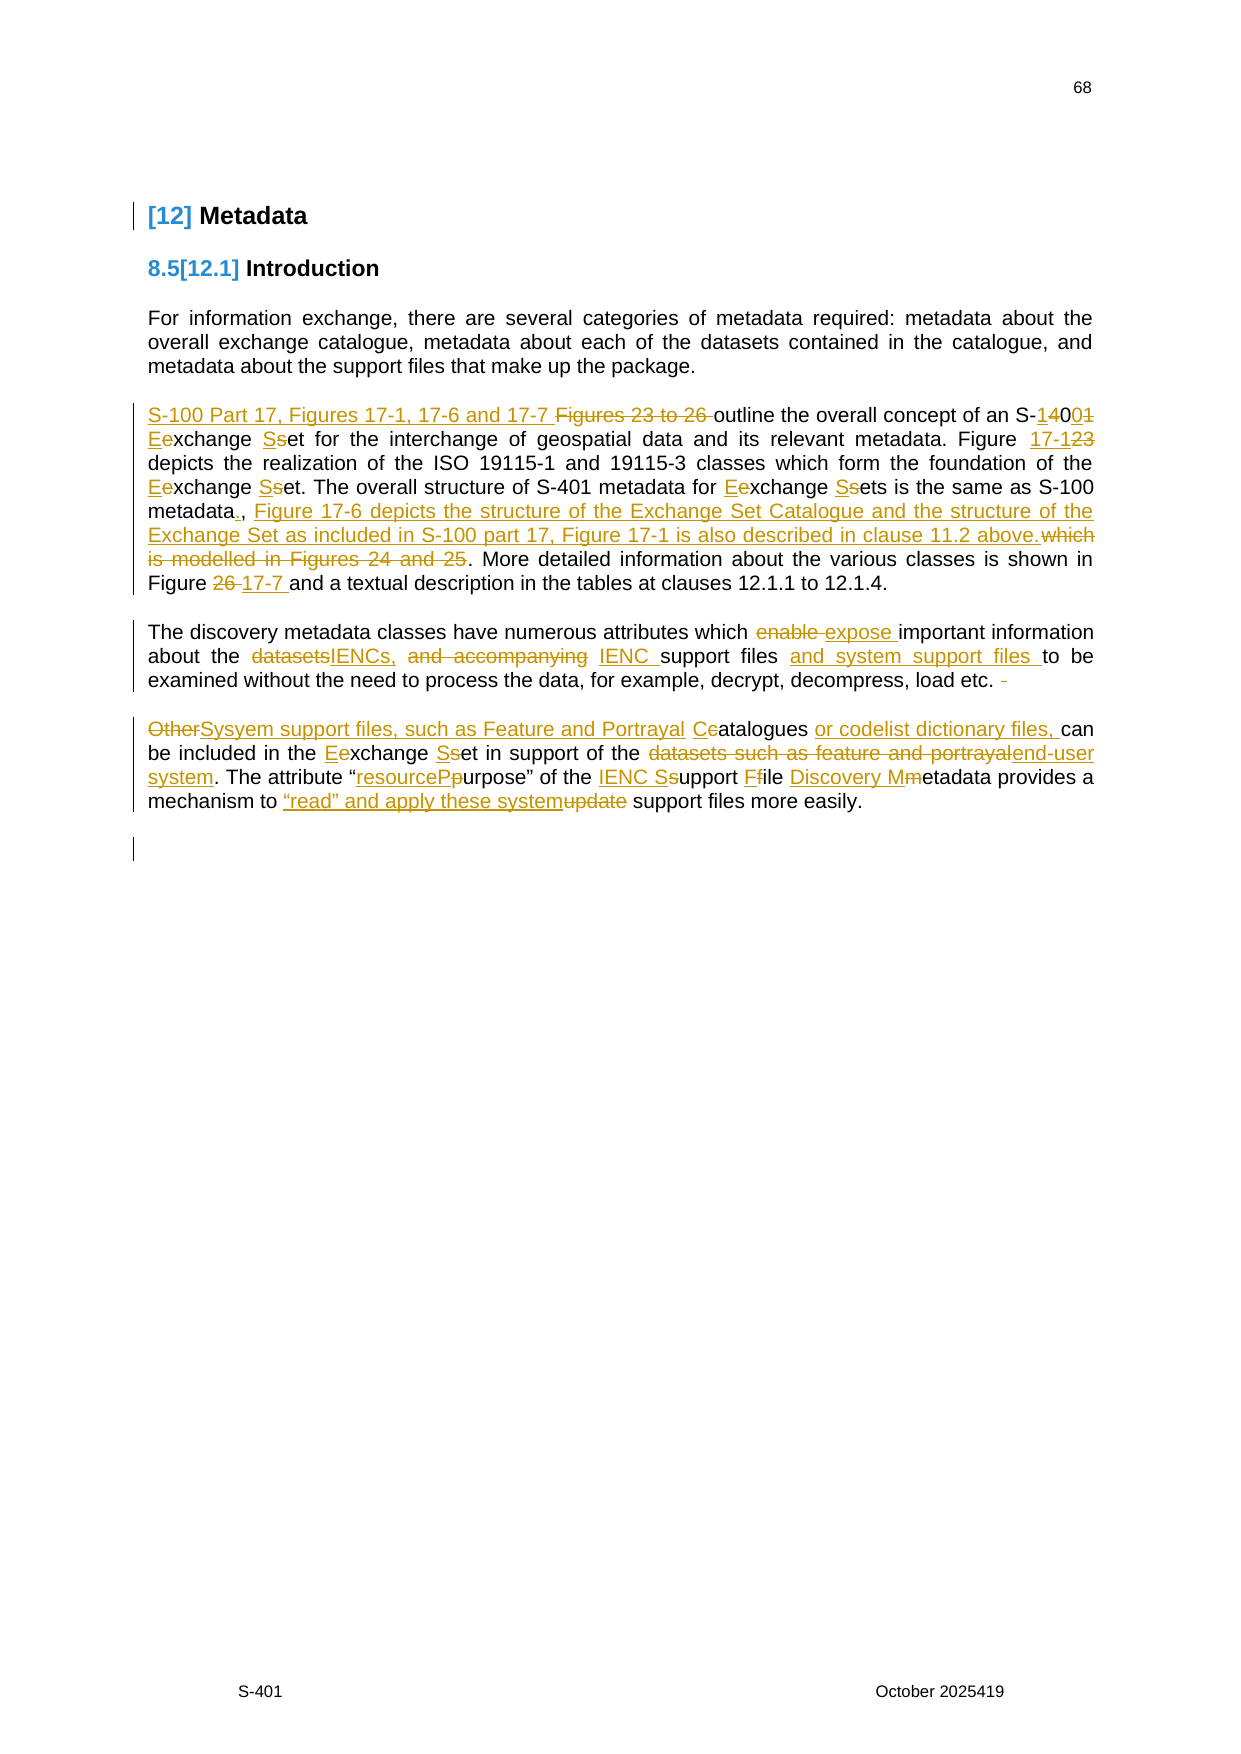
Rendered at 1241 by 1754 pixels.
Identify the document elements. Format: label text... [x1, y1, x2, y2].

text outline the overall concept of an S-0 xchange et for the interchange of geospatial data and its relevant metadata. Figure depicts the realization of the ISO 19115-1 and 19115-3 classes which form the foundation of the xchange et. The overall structure of S-401 metadata for xchange ets is the same as S-100 metadata, . More detailed information about the various classes is shown in Figure and a textual description in the tables at clauses 12.1.1 to 12.1.4. [148, 403, 1094, 595]
text atalogues can be included in the xchange et in support of the . The attribute “urpose” of the upport ile etadata provides a mechanism to support files more easily. [148, 717, 1094, 812]
subtitle Metadata [148, 202, 1094, 230]
text The discovery metadata classes have numerous attributes which important information about the support files to be examined without the need to process the data, for example, decrypt, decompress, load etc. [148, 620, 1094, 692]
subtitle Introduction [148, 255, 1094, 281]
text For information exchange, there are several categories of metadata required: metadata about the overall exchange catalogue, metadata about each of the datasets contained in the catalogue, and metadata about the support files that make up the package. [148, 306, 1094, 378]
